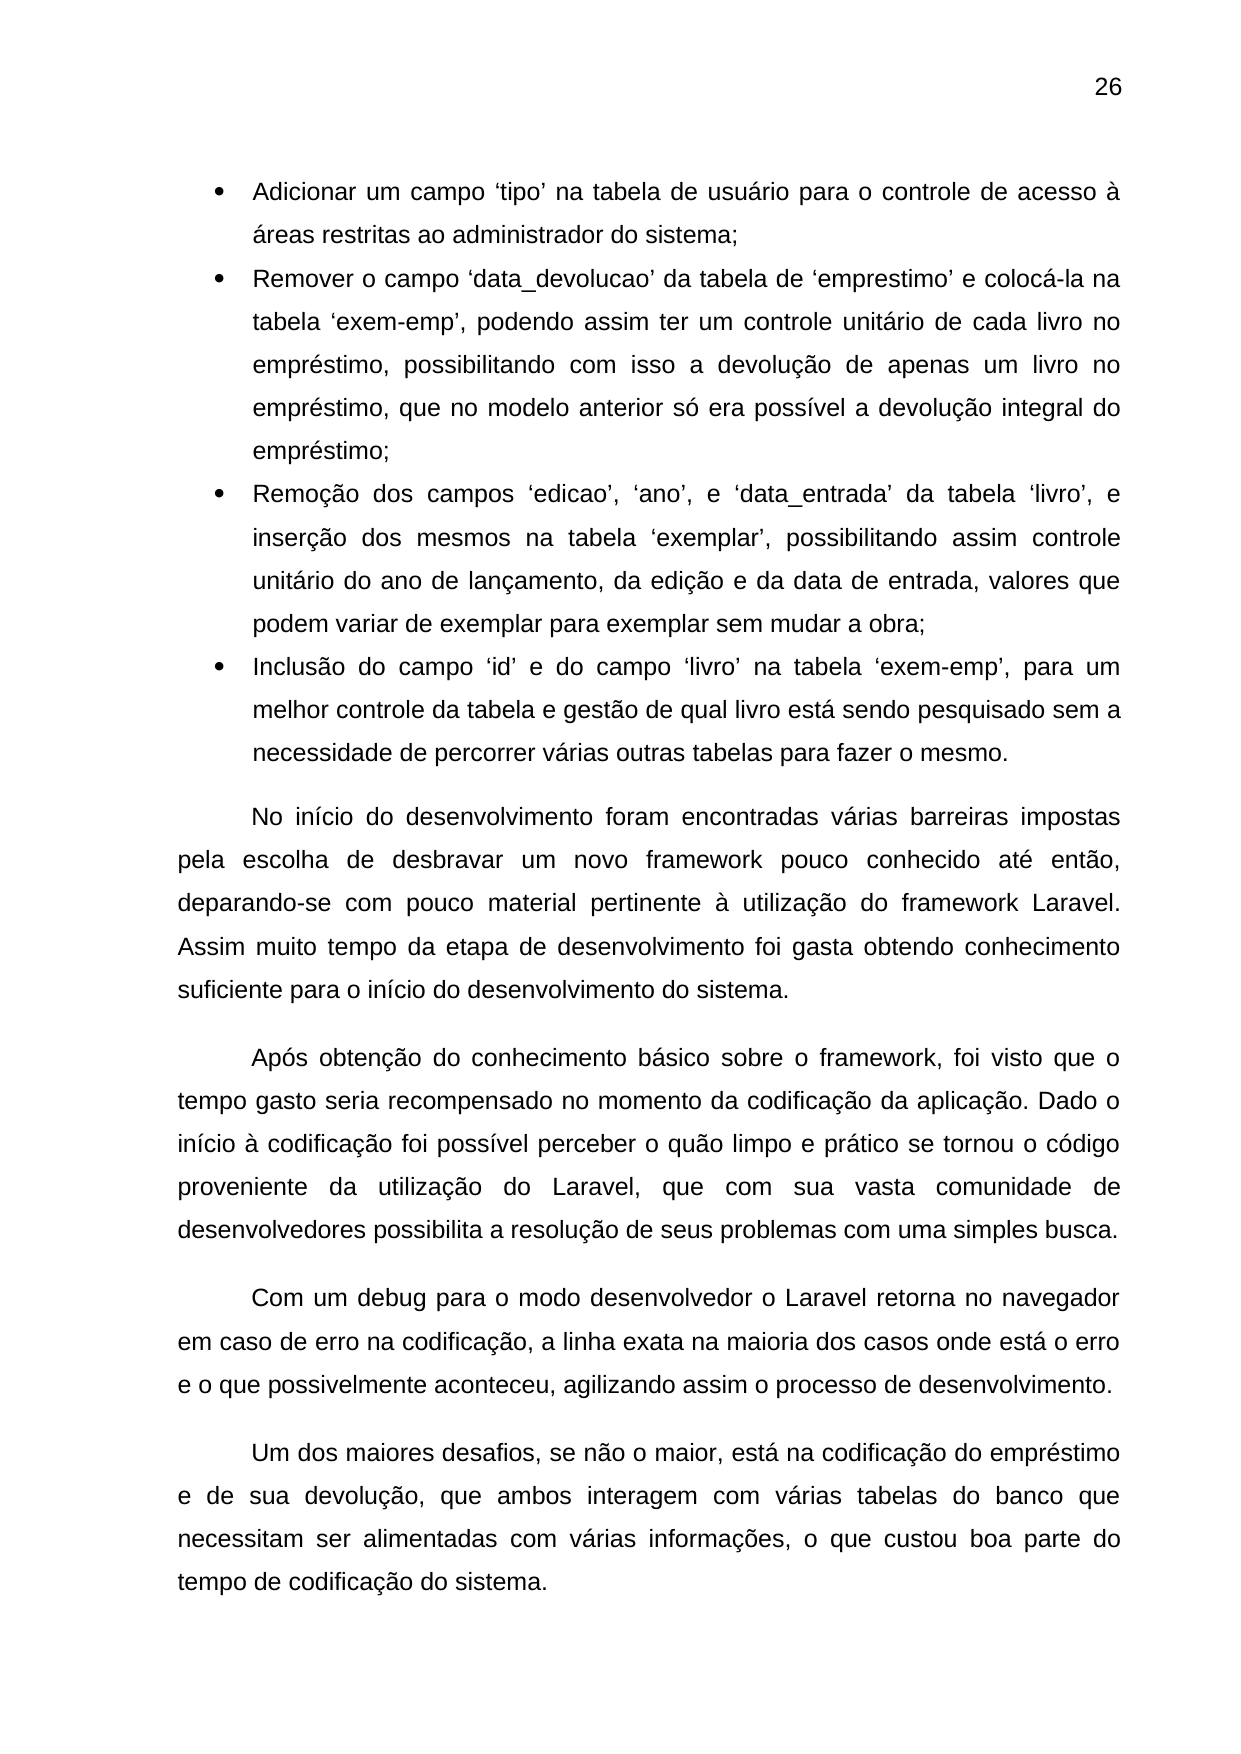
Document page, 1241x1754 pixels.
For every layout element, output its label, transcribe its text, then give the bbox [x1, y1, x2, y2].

text Com um debug para o modo desenvolvedor o Laravel retorna no navegador em caso de erro na codificação, a linha exata na maioria dos casos onde está o erro e o que possivelmente aconteceu, agilizando assim o processo de desenvolvimento. [177, 1283, 1122, 1398]
list Adicionar um campo ‘tipo’ na tabela de usuário para o controle de acesso à áreas restritas ao administrador do sistema; [215, 177, 1122, 249]
text Um dos maiores desafios, se não o maior, está na codificação do empréstimo e de sua devolução, que ambos interagem com várias tabelas do banco que necessitam ser alimentadas com várias informações, o que custou boa parte do tempo de codificação do sistema. [177, 1438, 1122, 1596]
text No início do desenvolvimento foram encontradas várias barreiras impostas pela escolha de desbravar um novo framework pouco conhecido até então, deparando-se com pouco material pertinente à utilização do framework Laravel. Assim muito tempo da etapa de desenvolvimento foi gasta obtendo conhecimento suficiente para o início do desenvolvimento do sistema. [177, 802, 1122, 1003]
list Inclusão do campo ‘id’ e do campo ‘livro’ na tabela ‘exem-emp’, para um melhor controle da tabela e gestão de qual livro está sendo pesquisado sem a necessidade de percorrer várias outras tabelas para fazer o mesmo. [215, 652, 1122, 767]
list Remover o campo ‘data_devolucao’ da tabela de ‘emprestimo’ e colocá-la na tabela ‘exem-emp’, podendo assim ter um controle unitário de cada livro no empréstimo, possibilitando com isso a devolução de apenas um livro no empréstimo, que no modelo anterior só era possível a devolução integral do empréstimo; [215, 263, 1122, 465]
text Após obtenção do conhecimento básico sobre o framework, foi visto que o tempo gasto seria recompensado no momento da codificação da aplicação. Dado o início à codificação foi possível perceber o quão limpo e prático se tornou o código proveniente da utilização do Laravel, que com sua vasta comunidade de desenvolvedores possibilita a resolução de seus problemas com uma simples busca. [177, 1043, 1122, 1244]
list Remoção dos campos ‘edicao’, ‘ano’, e ‘data_entrada’ da tabela ‘livro’, e inserção dos mesmos na tabela ‘exemplar’, possibilitando assim controle unitário do ano de lançamento, da edição e da data de entrada, valores que podem variar de exemplar para exemplar sem mudar a obra; [215, 479, 1122, 637]
